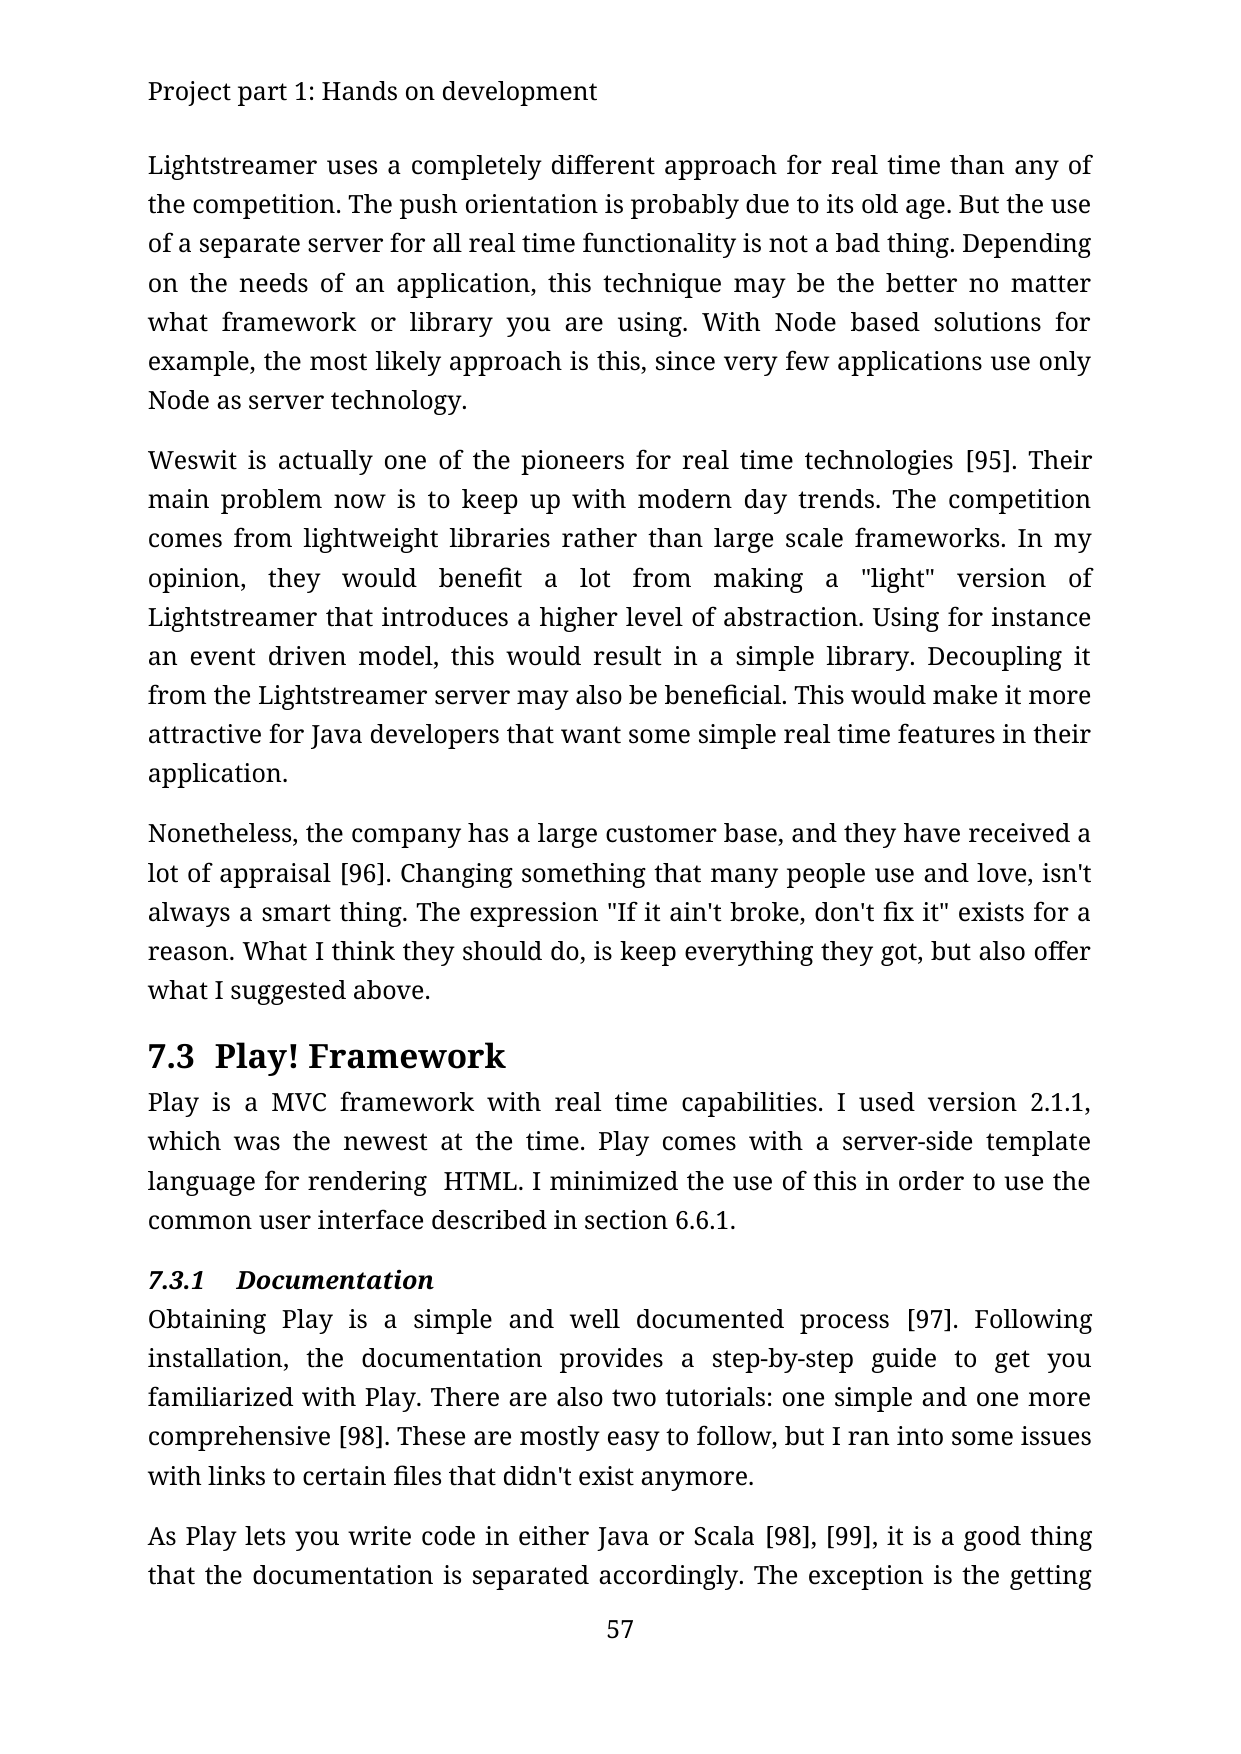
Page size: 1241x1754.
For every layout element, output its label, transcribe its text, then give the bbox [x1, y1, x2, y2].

text Obtaining Play is a simple and well documented process [97]. Following installation, the documentation provides a step-by-step guide to get you familiarized with Play. There are also two tutorials: one simple and one more comprehensive [98]. These are mostly easy to follow, but I ran into some issues with links to certain files that didn't exist anymore. [148, 1302, 1092, 1492]
text Play is a MVC framework with real time capabilities. I used version 2.1.1, which was the newest at the time. Play comes with a server-side template language for rendering HTML. I minimized the use of this in order to use the common user interface described in section 6.6.1. [148, 1085, 1092, 1236]
subtitle Documentation [148, 1262, 1092, 1296]
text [148, 1518, 1092, 1591]
text Weswit is actually one of the pioneers for real time technologies [95]. Their main problem now is to keep up with modern day trends. The competition comes from lightweight libraries rather than large scale frameworks. In my opinion, they would benefit a lot from making a "light" version of Lightstreamer that introduces a higher level of abstraction. Using for instance an event driven model, this would result in a simple library. Decoupling it from the Lightstreamer server may also be beneficial. This would make it more attractive for Java developers that want some simple real time features in their application. [148, 443, 1092, 790]
text Lightstreamer uses a completely different approach for real time than any of the competition. The push orientation is probably due to its old age. But the use of a separate server for all real time functionality is not a bad thing. Depending on the needs of an application, this technique may be the better no matter what framework or library you are using. With Node based solutions for example, the most likely approach is this, since very few applications use only Node as server technology. [148, 148, 1092, 417]
subtitle Play! Framework [148, 1033, 1092, 1078]
text Nonetheless, the company has a large customer base, and they have received a lot of appraisal [96]. Changing something that many people use and love, isn't always a smart thing. The expression "If it ain't broke, don't fix it" exists for a reason. What I think they should do, is keep everything they got, but also offer what I suggested above. [148, 816, 1092, 1007]
